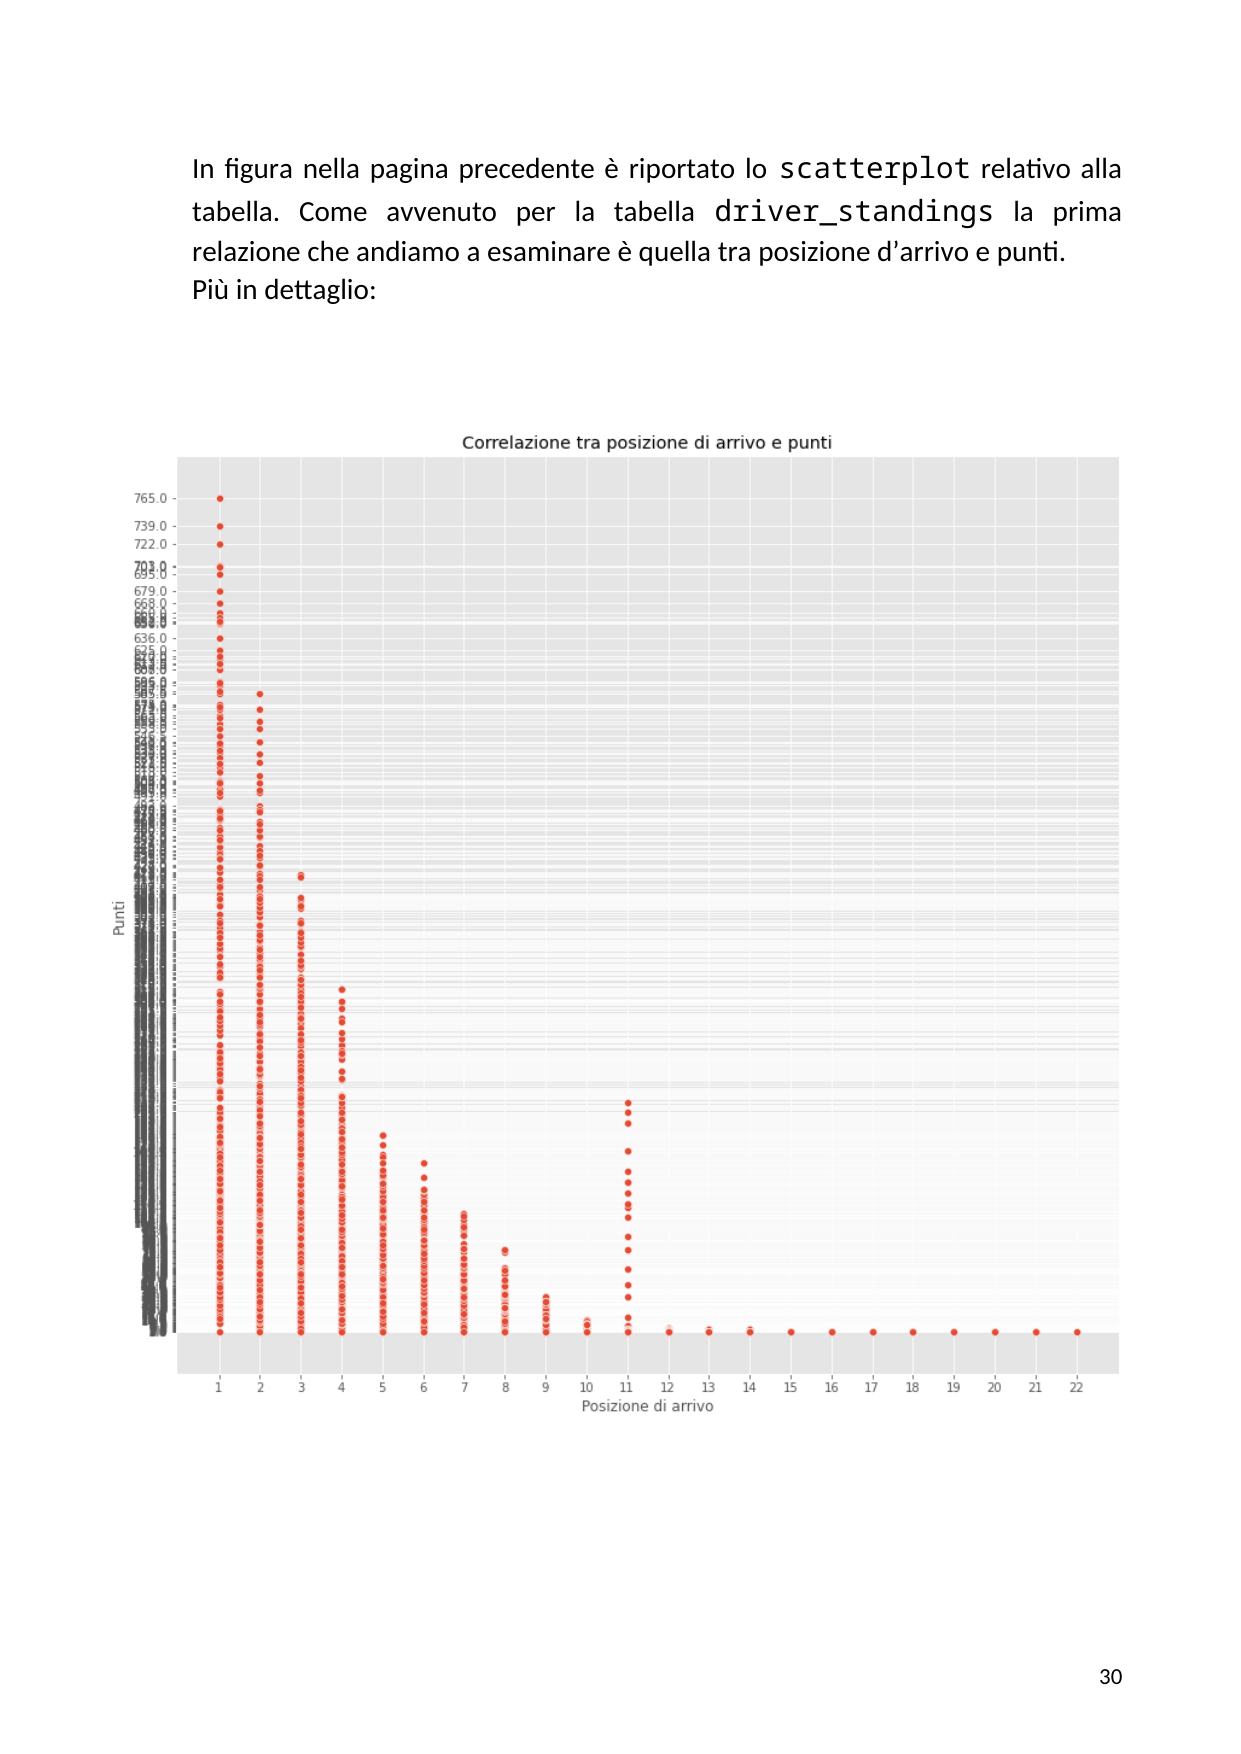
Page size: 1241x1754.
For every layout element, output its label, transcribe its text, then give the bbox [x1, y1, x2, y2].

text In figura nella pagina precedente è riportato lo scatterplot relativo alla tabella. Come avvenuto per la tabella driver_standings la prima relazione che andiamo a esaminare è quella tra posizione d’arrivo e punti. [192, 148, 1122, 268]
picture [24, 310, 1240, 1526]
text Più in dettaglio: [118, 271, 1122, 307]
